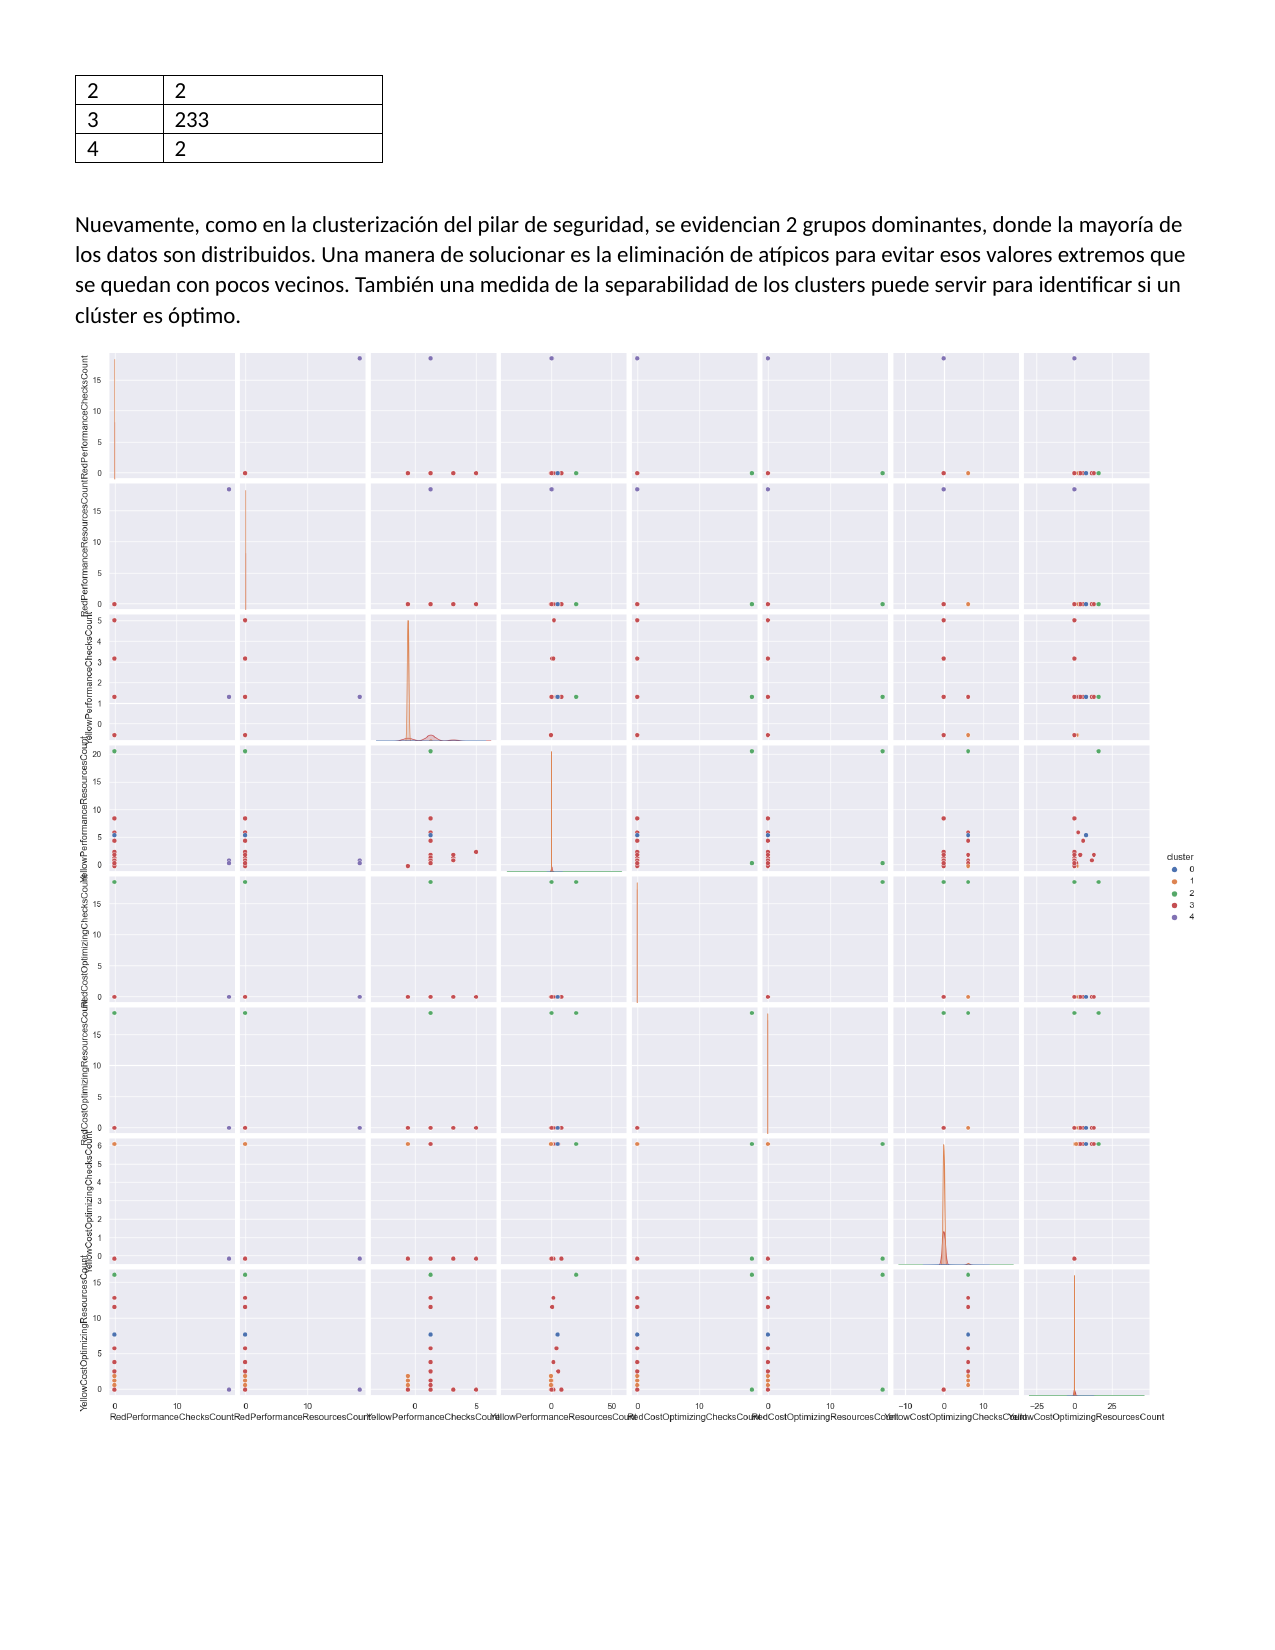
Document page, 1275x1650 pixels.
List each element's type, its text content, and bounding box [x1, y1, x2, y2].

table_cell 233 [164, 105, 382, 133]
table_cell 3 [76, 105, 163, 133]
table_cell 2 [164, 134, 382, 162]
text Nuevamente, como en la clusterización del pilar de seguridad, se evidencian 2 grupos dominantes, donde la mayoría de los datos son distribuidos. Una manera de solucionar es la eliminación de atípicos para evitar esos valores extremos que se quedan con pocos vecinos. También una medida de la separabilidad de los clusters puede servir para identificar si un clúster es óptimo. [75, 210, 1200, 329]
picture [75, 347, 1200, 1427]
table_cell 2 [76, 76, 163, 104]
table_cell 4 [76, 134, 163, 162]
table_cell 2 [164, 76, 382, 104]
